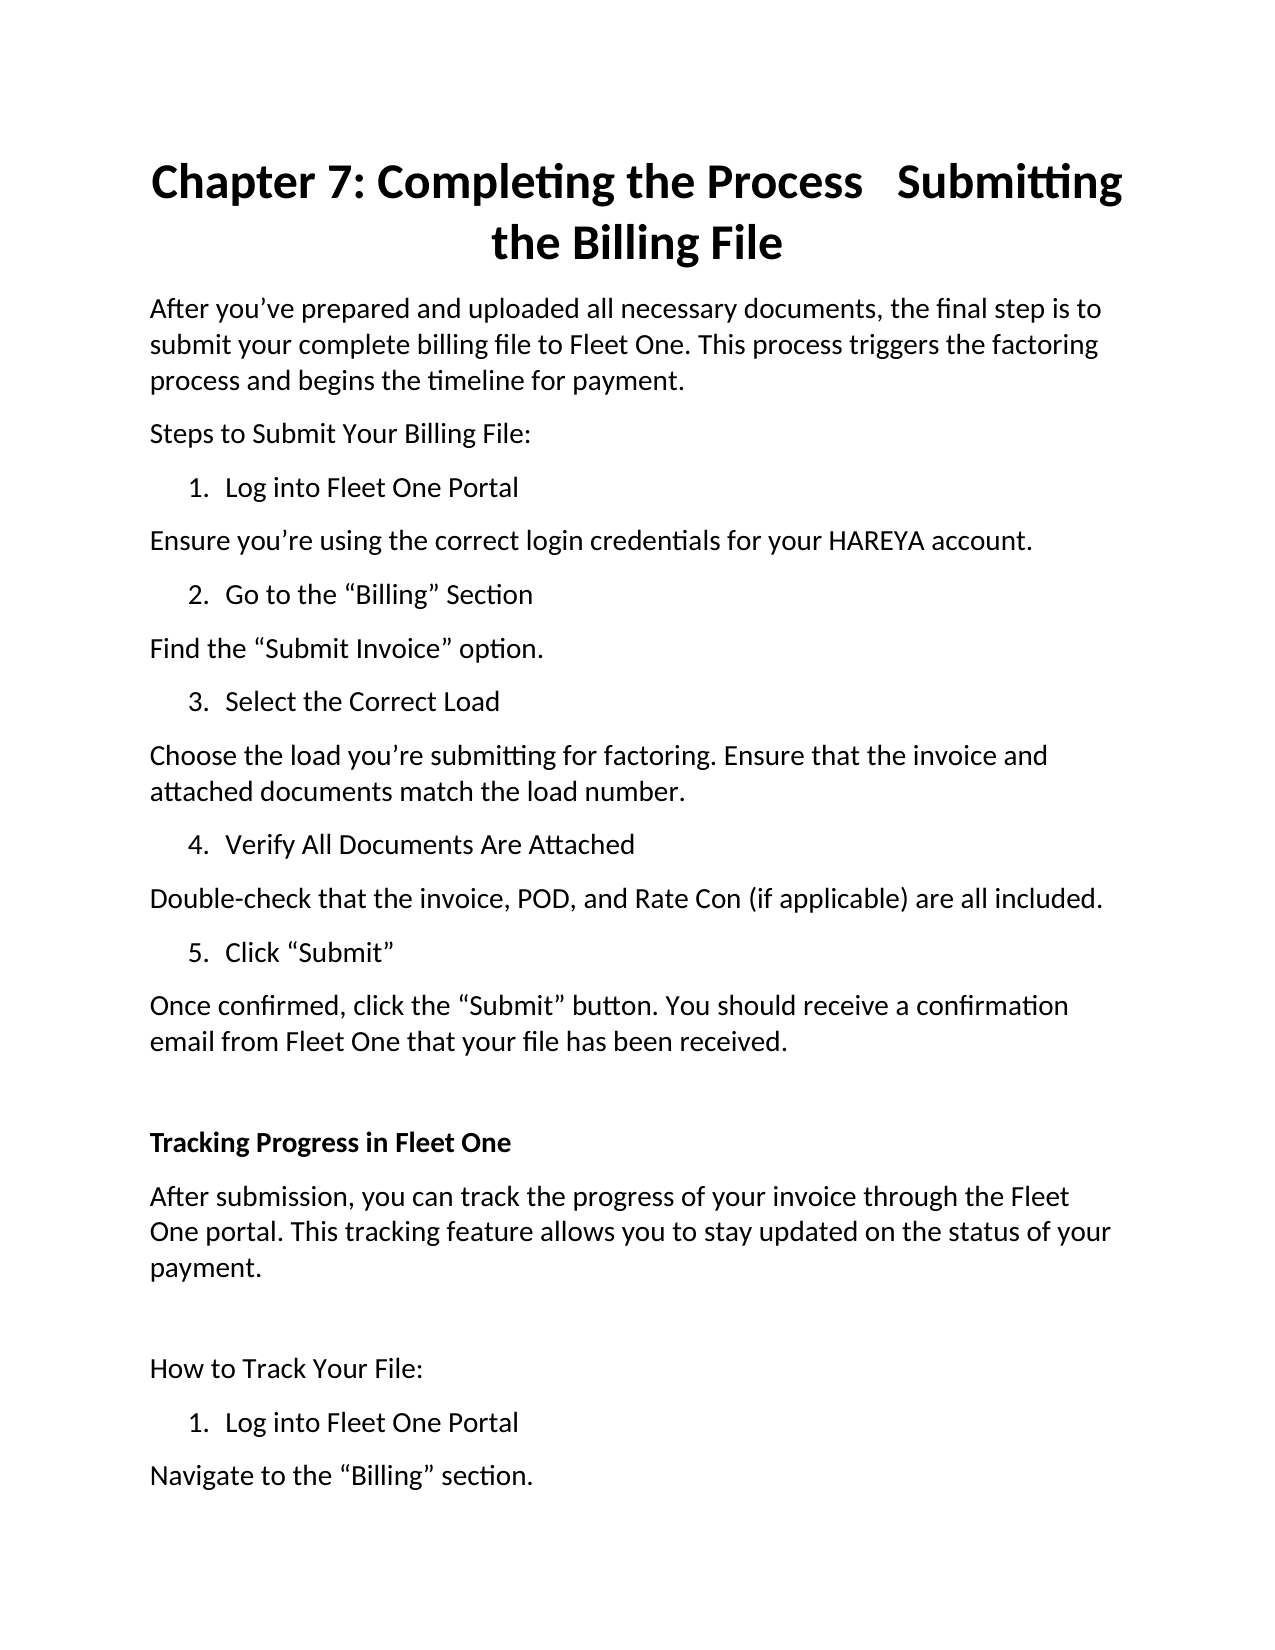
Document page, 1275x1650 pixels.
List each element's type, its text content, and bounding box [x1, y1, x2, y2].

list Click “Submit” [188, 934, 1125, 969]
list Go to the “Billing” Section [188, 576, 1125, 612]
list Select the Correct Load [188, 683, 1125, 719]
text Choose the load you’re submitting for factoring. Ensure that the invoice and attached documents match the load number. [149, 737, 1125, 808]
text After you’ve prepared and uploaded all necessary documents, the final step is to submit your complete billing file to Fleet One. This process triggers the factoring process and begins the timeline for payment. [149, 290, 1125, 397]
list Verify All Documents Are Attached [188, 826, 1125, 862]
text Once confirmed, click the “Submit” button. You should receive a confirmation email from Fleet One that your file has been received. [149, 987, 1125, 1058]
text Find the “Submit Invoice” option. [149, 630, 1125, 665]
list Log into Fleet One Portal [188, 469, 1125, 504]
text After submission, you can track the progress of your invoice through the Fleet One portal. This tracking feature allows you to stay updated on the status of your payment. [149, 1178, 1125, 1285]
text Navigate to the “Billing” section. [149, 1457, 1125, 1493]
text Ensure you’re using the correct login credentials for your HAREYA account. [149, 522, 1125, 558]
text Double-check that the invoice, POD, and Rate Con (if applicable) are all included. [149, 880, 1125, 916]
text Steps to Submit Your Billing File: [149, 415, 1125, 451]
subtitle Chapter 7: Completing the Process Submitting the Billing File [149, 150, 1125, 272]
list Log into Fleet One Portal [188, 1404, 1125, 1439]
subtitle Tracking Progress in Fleet One [149, 1124, 1125, 1159]
text How to Track Your File: [149, 1350, 1125, 1386]
